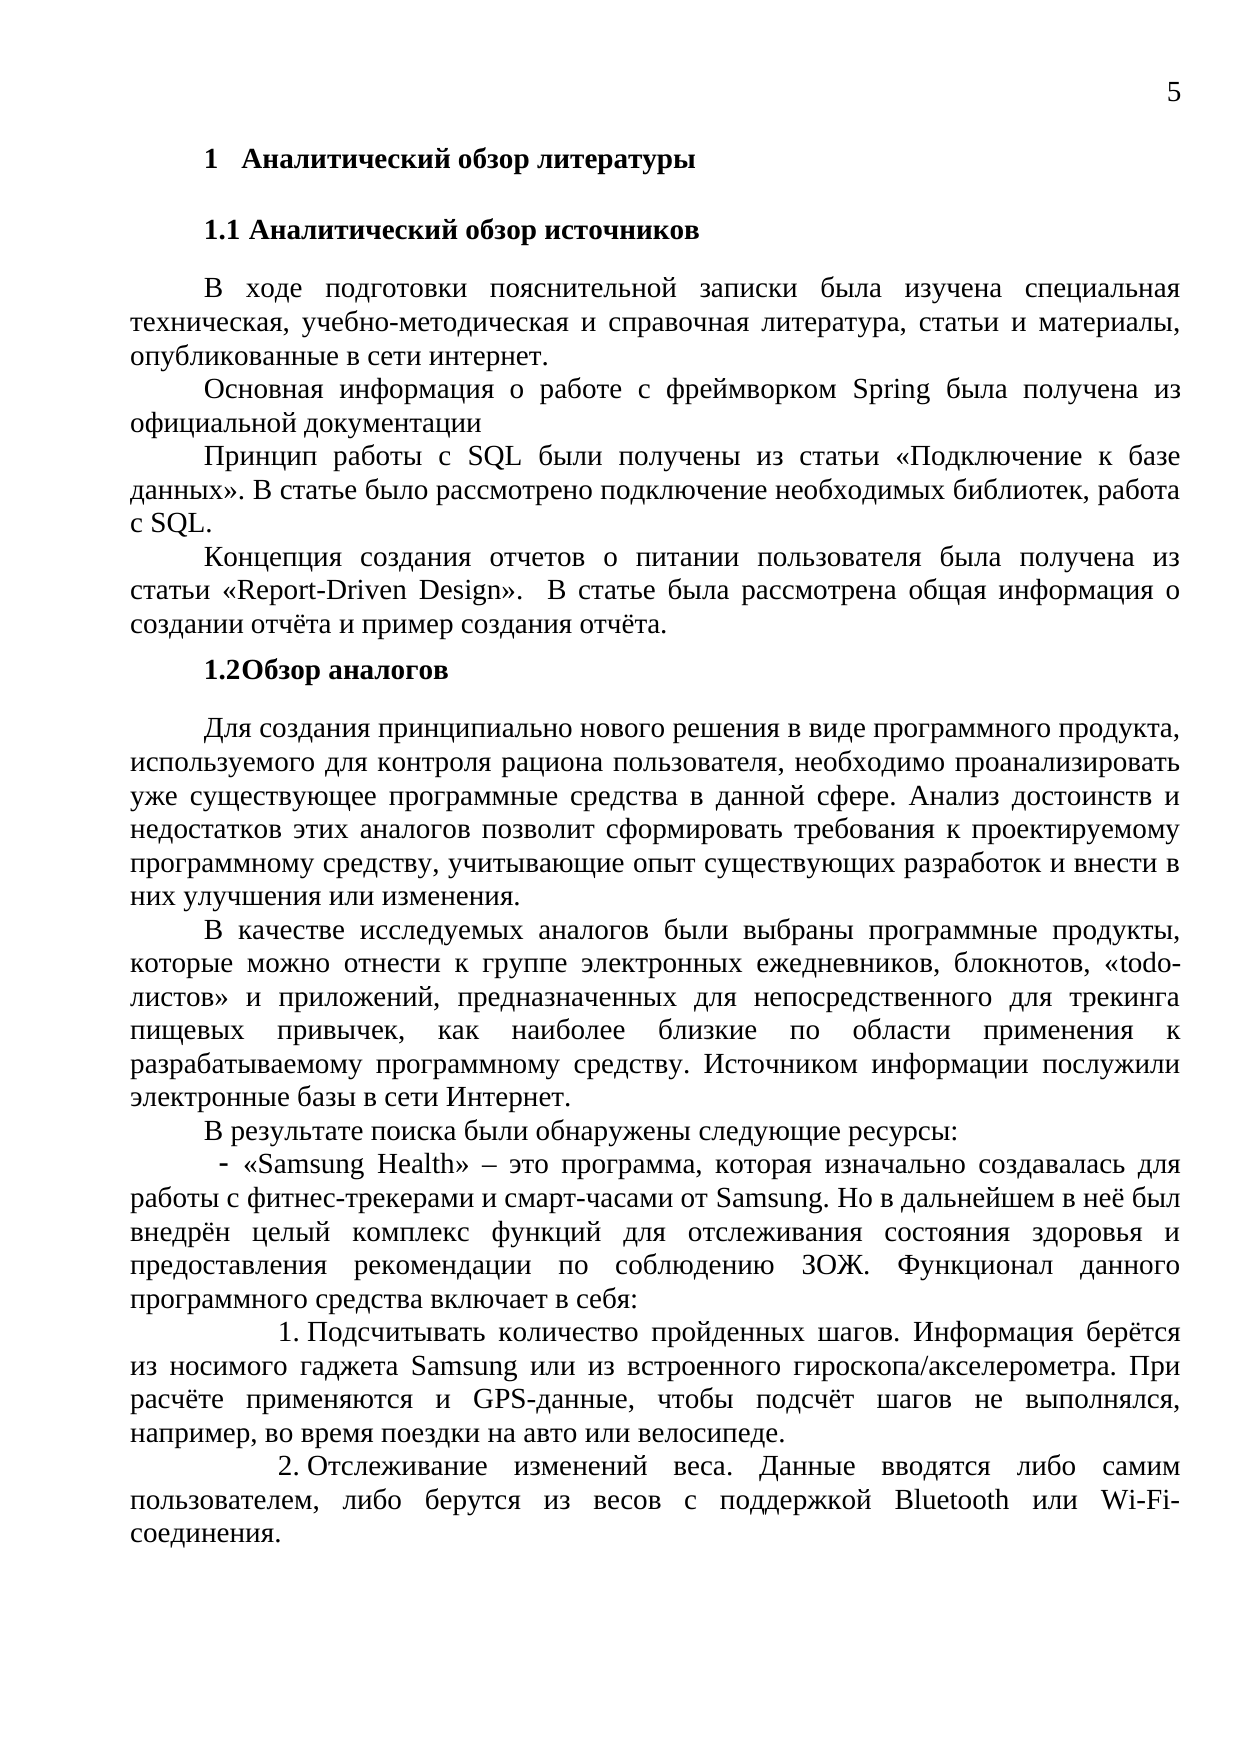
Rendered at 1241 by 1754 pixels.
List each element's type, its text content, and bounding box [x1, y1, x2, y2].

list Отслеживание изменений веса. Данные вводятся либо самим пользователем, либо берутся из весов с поддержкой Bluetooth или Wi-Fi-соединения. [130, 1448, 1181, 1549]
subtitle Обзор аналогов [204, 652, 1181, 686]
list «Samsung Health» – это программа, которая изначально создавалась для работы с фитнес-трекерами и смарт-часами от Samsung. Но в дальнейшем в неё был внедрён целый комплекс функций для отслеживания состояния здоровья и предоставления рекомендации по соблюдению ЗОЖ. Функционал данного программного средства включает в себя: [130, 1147, 1181, 1314]
text В ходе подготовки пояснительной записки была изучена специальная техническая, учебно-методическая и справочная литература, статьи и материалы, опубликованные в сети интернет. [130, 271, 1181, 371]
text В качестве исследуемых аналогов были выбраны программные продукты, которые можно отнести к группе электронных ежедневников, блокнотов, «todo-листов» и приложений, предназначенных для непосредственного для трекинга пищевых привычек, как наиболее близкие по области применения к разрабатываемому программному средству. Источником информации послужили электронные базы в сети Интернет. [130, 912, 1181, 1113]
list Основная информация о работе с фреймворком Spring была получена из официальной документации [130, 371, 1181, 438]
subtitle Аналитический обзор литературы [204, 141, 1181, 174]
list Принцип работы с SQL были получены из статьи «Подключение к базе данных». В статье было рассмотрено подключение необходимых библиотек, работа с SQL. [130, 438, 1181, 539]
subtitle Аналитический обзор источников [204, 212, 1181, 246]
text В результате поиска были обнаружены следующие ресурсы: [130, 1113, 1181, 1147]
text Для создания принципиально нового решения в виде программного продукта, используемого для контроля рациона пользователя, необходимо проанализировать уже существующее программные средства в данной сфере. Анализ достоинств и недостатков этих аналогов позволит сформировать требования к проектируемому программному средству, учитывающие опыт существующих разработок и внести в них улучшения или изменения. [130, 711, 1181, 912]
text Концепция создания отчетов о питании пользователя была получена из статьи «Report-Driven Design». В статье была рассмотрена общая информация о создании отчёта и пример создания отчёта. [130, 539, 1181, 639]
list Подсчитывать количество пройденных шагов. Информация берётся из носимого гаджета Samsung или из встроенного гироскопа/акселерометра. При расчёте применяются и GPS-данные, чтобы подсчёт шагов не выполнялся, например, во время поездки на авто или велосипеде. [130, 1314, 1181, 1448]
